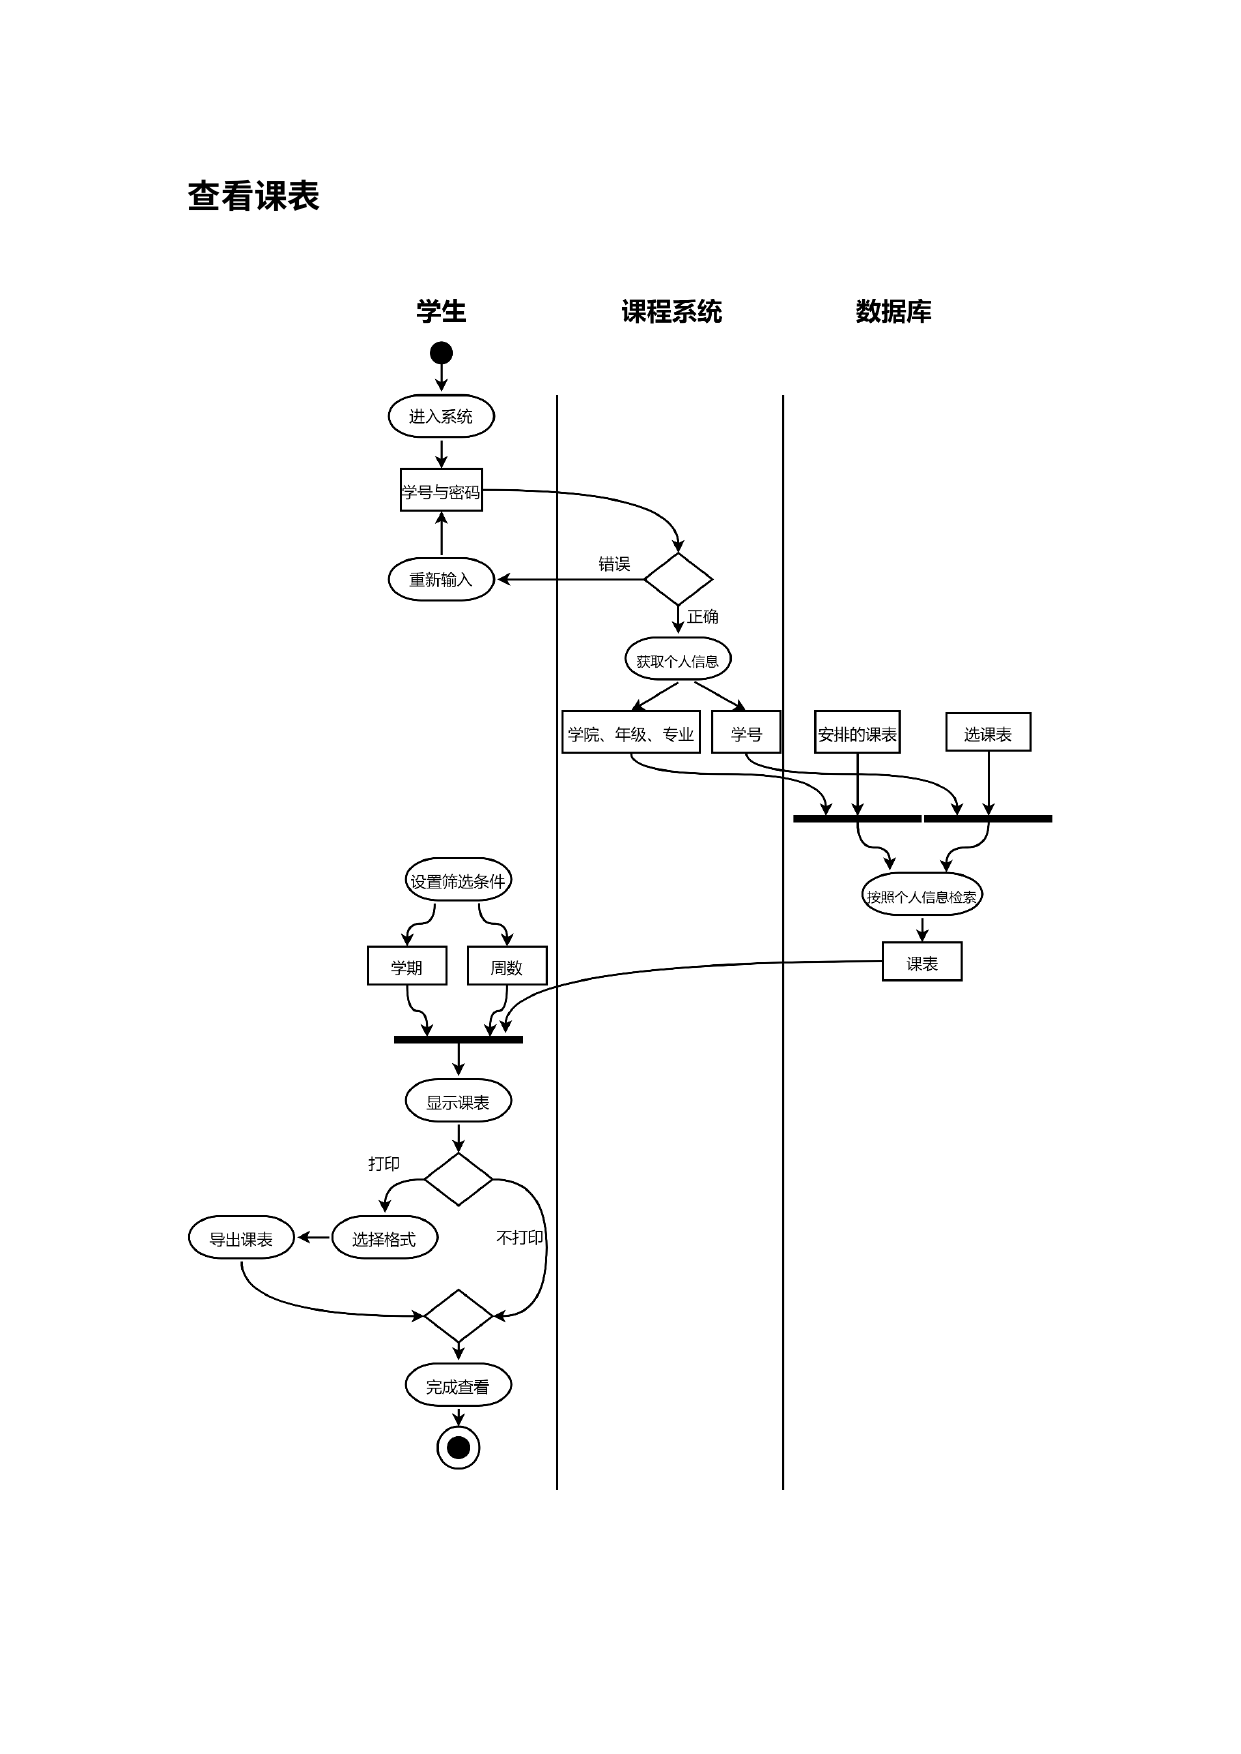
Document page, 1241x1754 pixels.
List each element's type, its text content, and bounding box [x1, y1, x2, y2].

picture [187, 289, 1053, 1491]
text 查看课表 [187, 162, 1053, 227]
